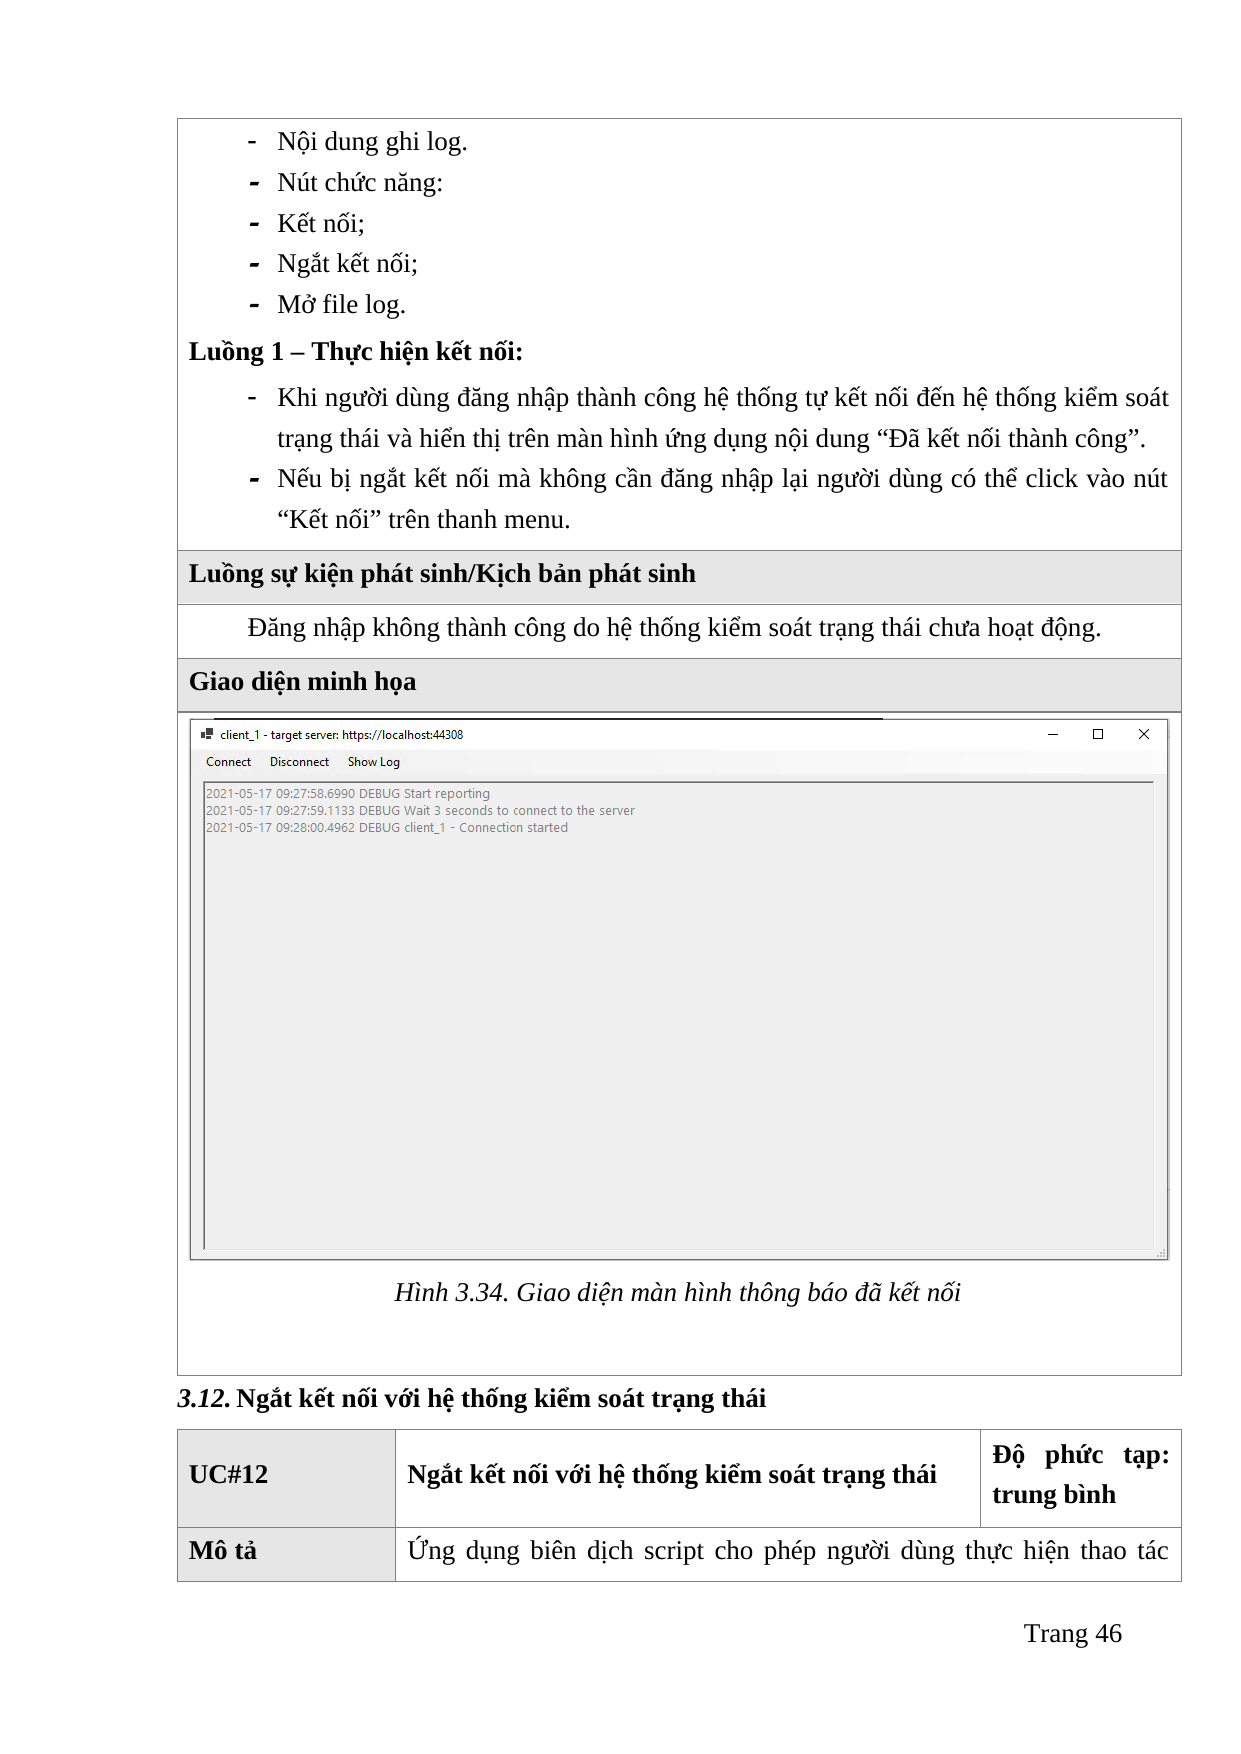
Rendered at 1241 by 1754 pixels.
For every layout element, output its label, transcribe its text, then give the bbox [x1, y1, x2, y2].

subtitle Ngắt kết nối với hệ thống kiểm soát trạng thái [177, 1382, 1122, 1413]
table_cell Mô tả [178, 1528, 395, 1581]
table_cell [178, 119, 1181, 549]
table_header UC#12 [178, 1430, 395, 1527]
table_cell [396, 1528, 1181, 1581]
picture [188, 718, 1171, 1261]
table_cell Luồng sự kiện phát sinh/Kịch bản phát sinh [178, 551, 1181, 603]
table_header Độ phức tạp: trung bình [981, 1430, 1181, 1527]
table_cell Giao diện minh họa [178, 659, 1181, 711]
table_cell Đăng nhập không thành công do hệ thống kiểm soát trạng thái chưa hoạt động. [178, 605, 1181, 657]
table_header Ngắt kết nối với hệ thống kiểm soát trạng thái [396, 1430, 980, 1527]
